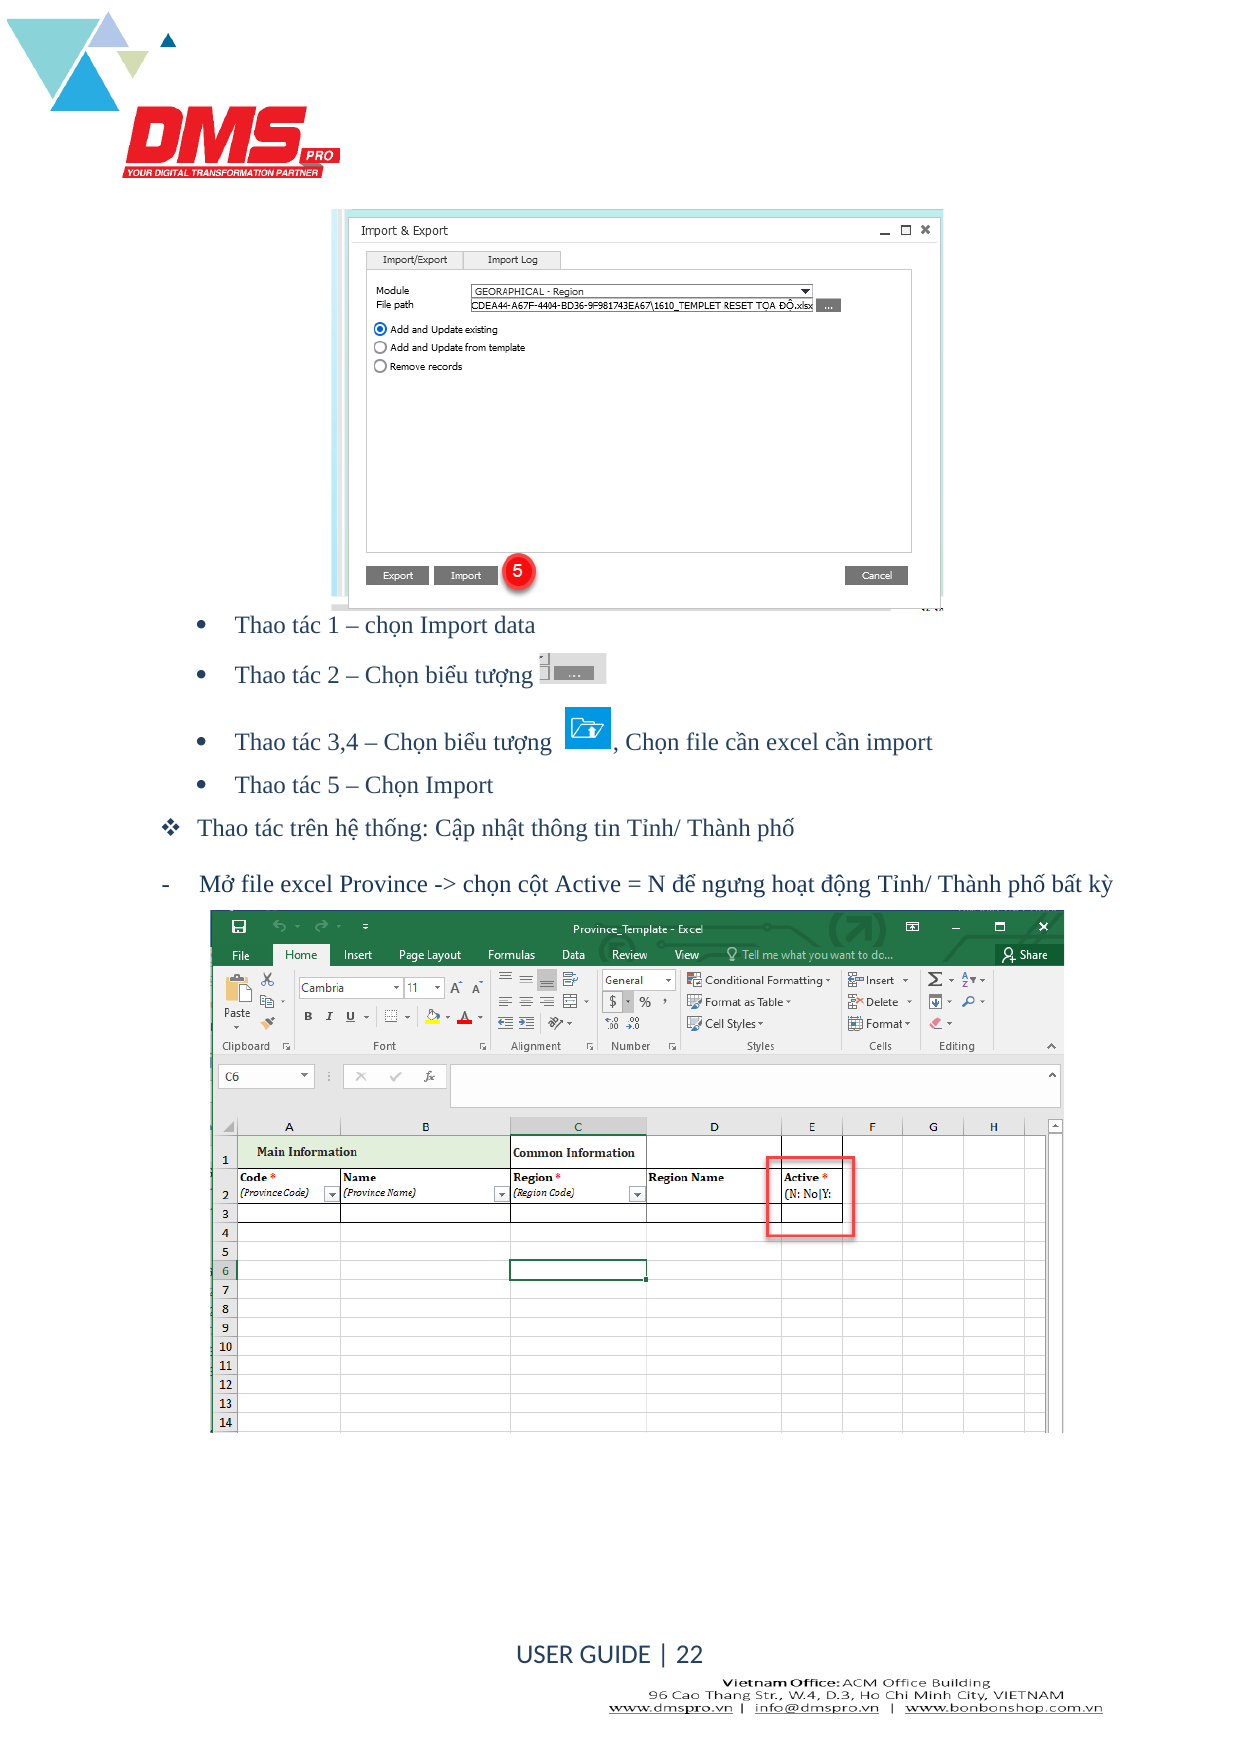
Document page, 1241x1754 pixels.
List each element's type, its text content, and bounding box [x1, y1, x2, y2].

list Thao tác 2 – Chọn biểu tượng [197, 654, 1153, 689]
list Thao tác 5 – Chọn Import [197, 770, 1153, 799]
picture [331, 209, 944, 611]
picture [558, 703, 613, 751]
picture [5, 11, 340, 177]
picture [210, 910, 1065, 1433]
text Mở file excel Province -> chọn cột Active = N để ngưng hoạt động Tỉnh/ Thành phố bất kỳ [122, 869, 1153, 898]
picture [539, 653, 607, 684]
list Thao tác trên hệ thống: Cập nhật thông tin Tỉnh/ Thành phố [159, 813, 1153, 842]
list Thao tác 3,4 – Chọn biểu tượng , Chọn file cần excel cần import [197, 703, 1153, 756]
list Thao tác 1 – chọn Import data [197, 611, 1153, 639]
